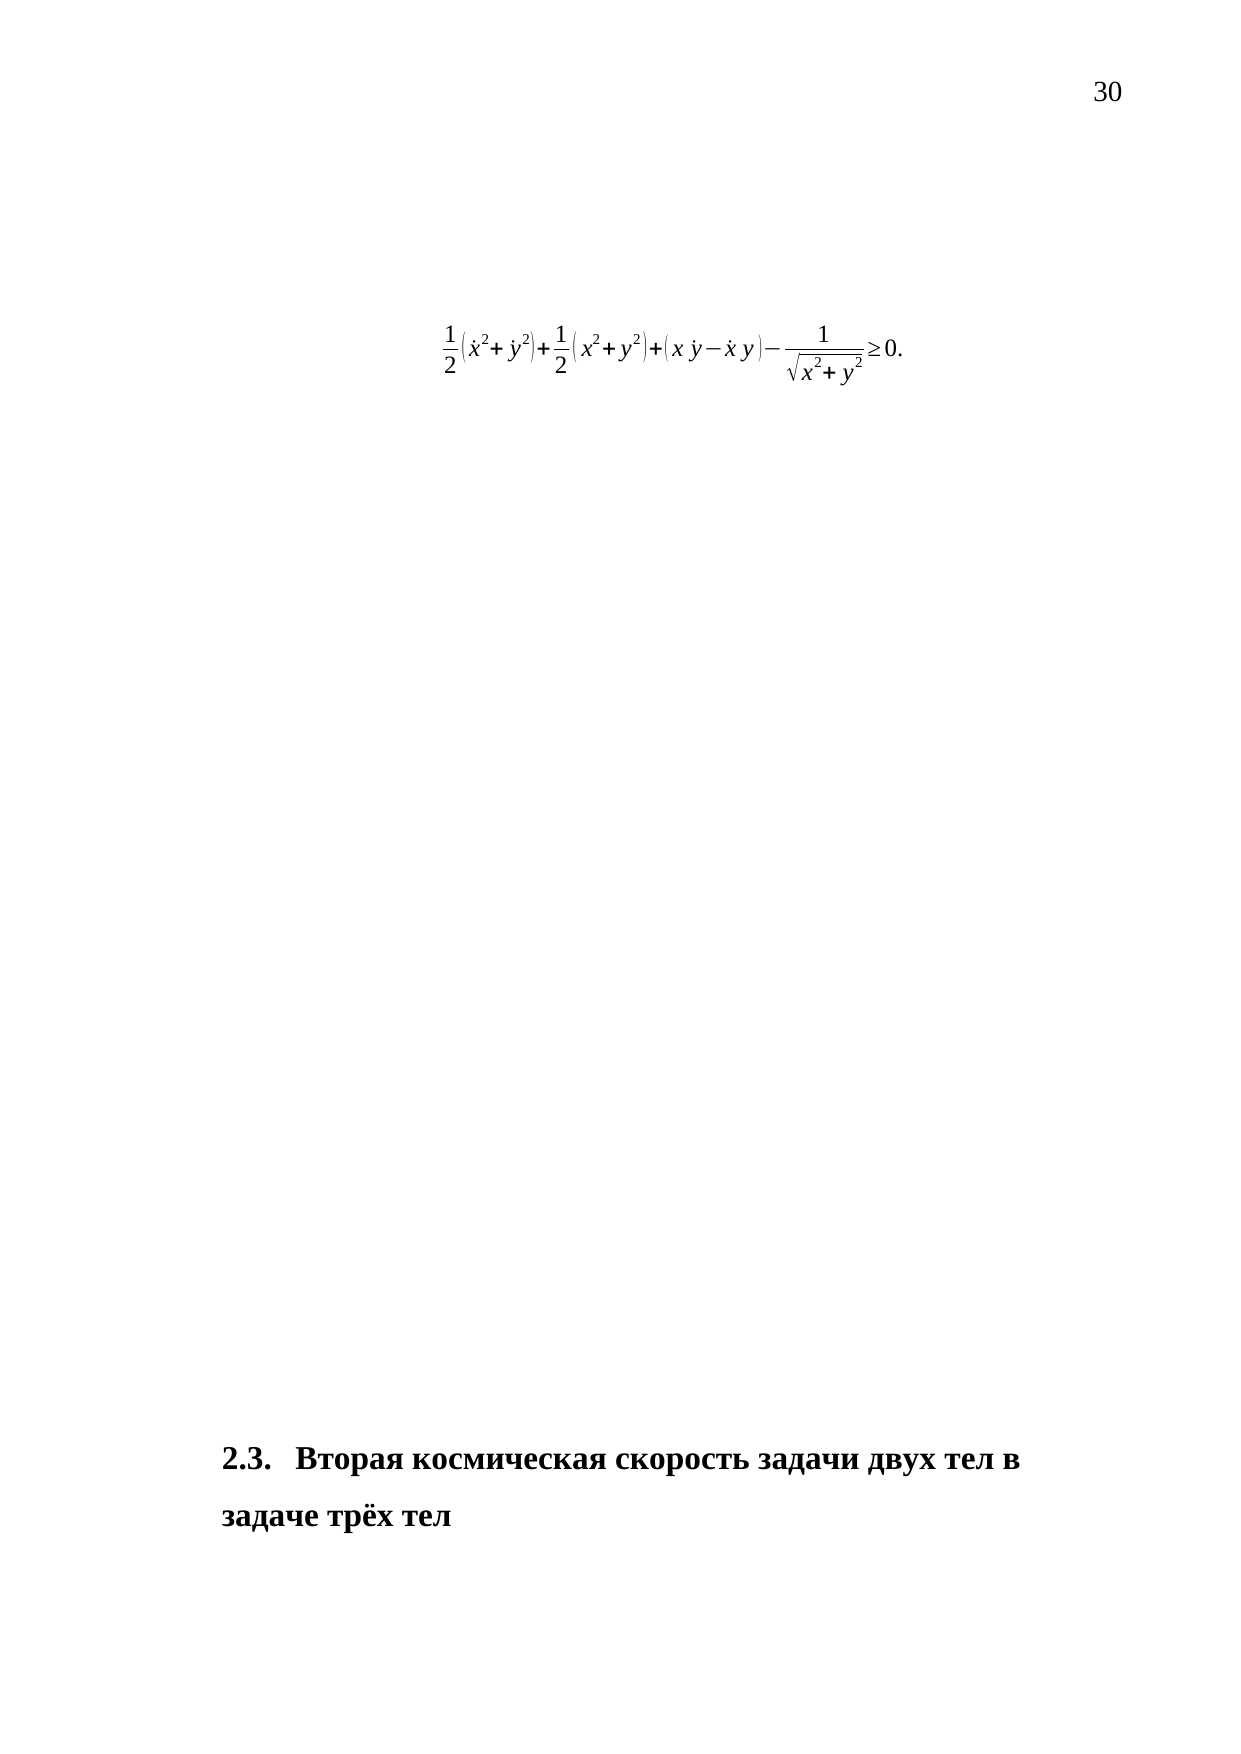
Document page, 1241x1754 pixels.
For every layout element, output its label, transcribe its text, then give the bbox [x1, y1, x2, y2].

subtitle Вторая космическая скорость задачи двух тел в задаче трёх тел [222, 1438, 1122, 1534]
